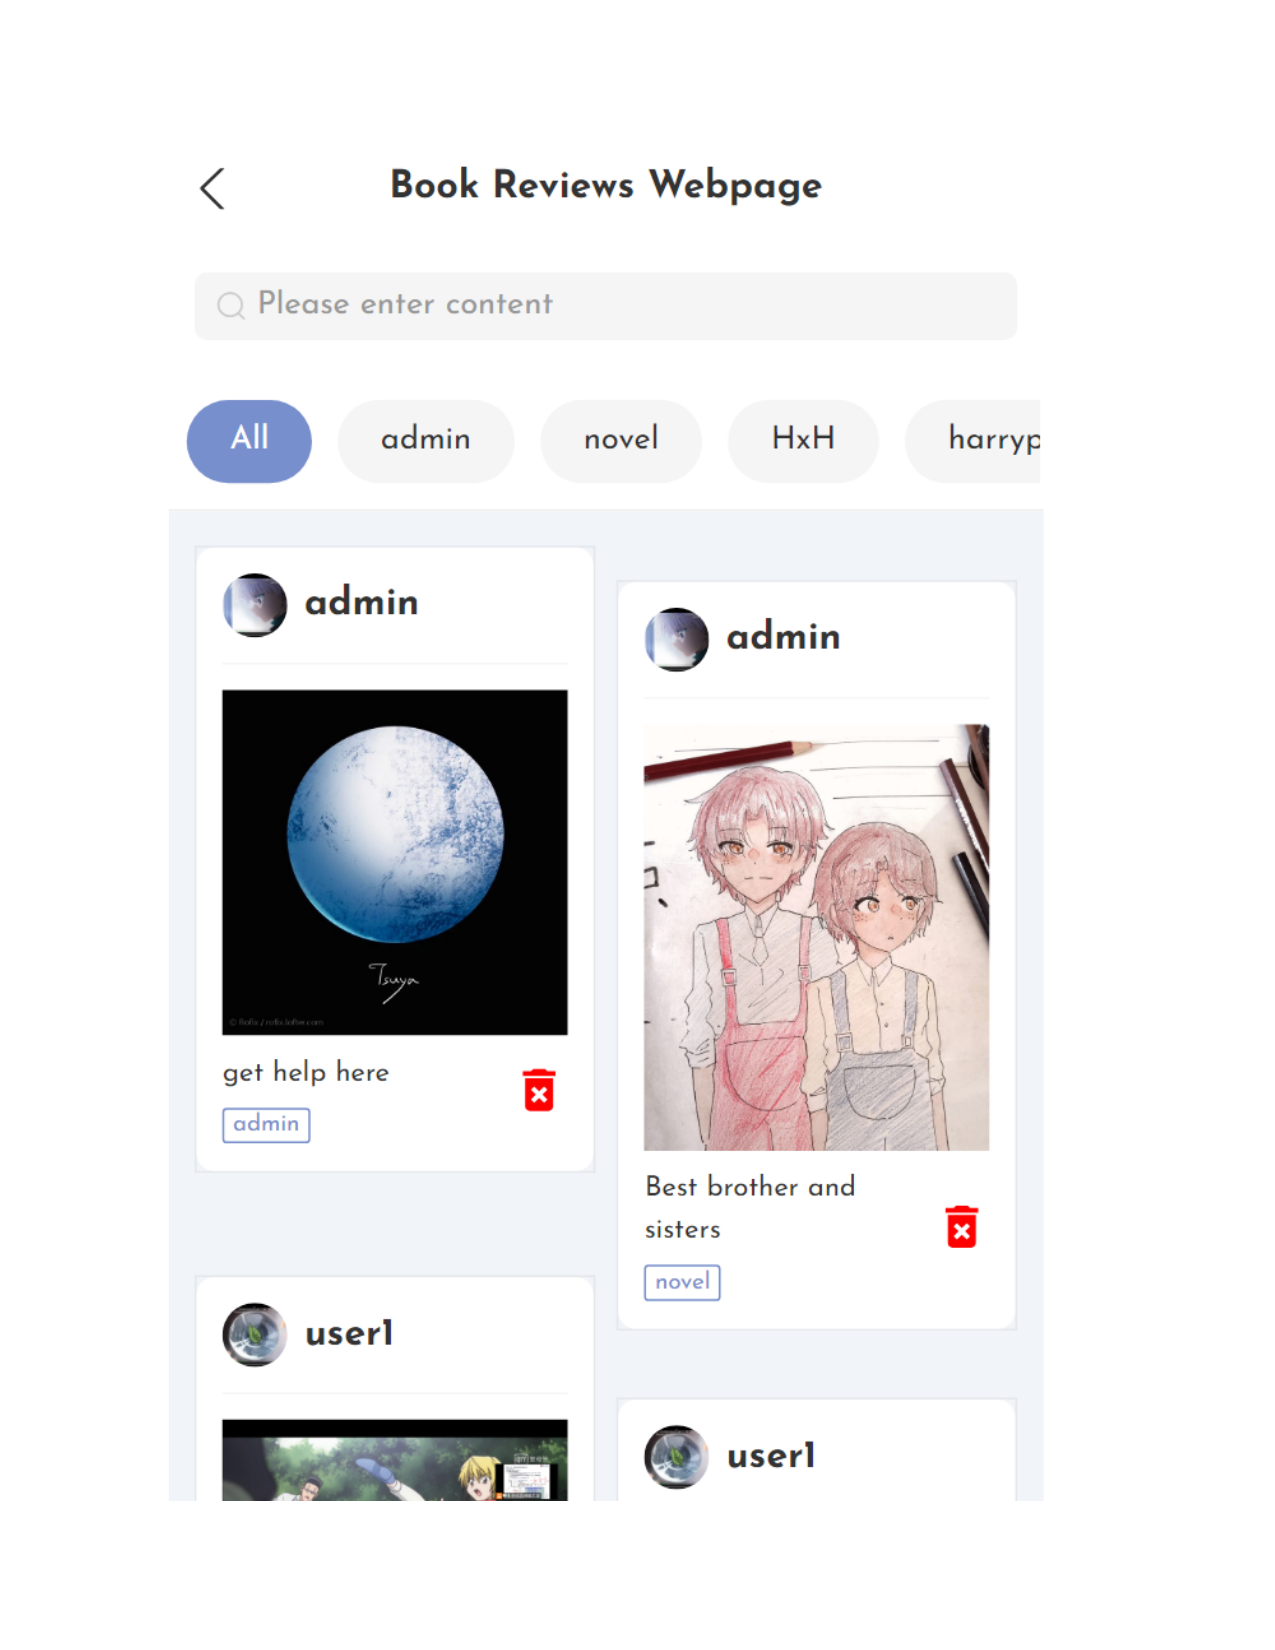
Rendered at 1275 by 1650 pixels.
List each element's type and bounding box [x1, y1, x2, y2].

picture [168, 150, 1044, 1501]
